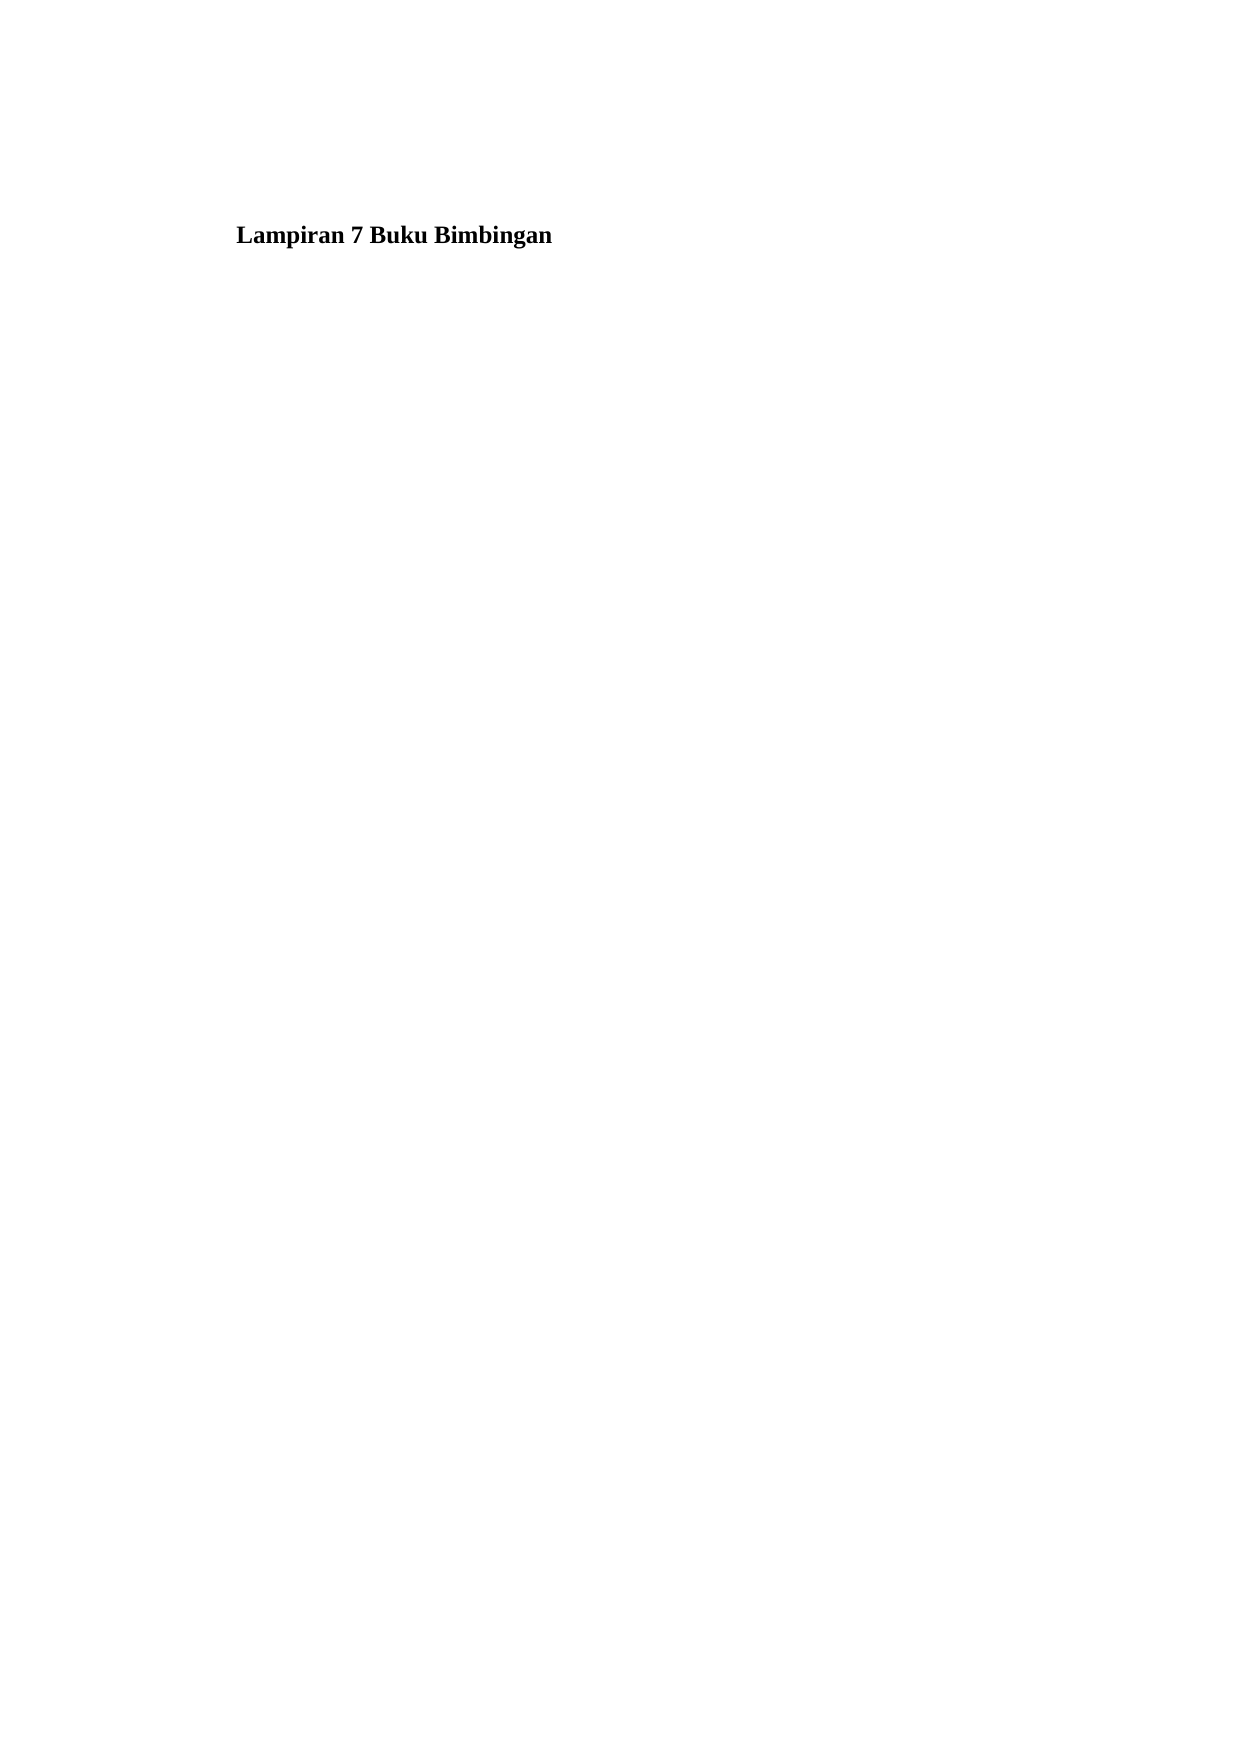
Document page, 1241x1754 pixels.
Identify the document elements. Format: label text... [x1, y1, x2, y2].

text Lampiran 7 Buku Bimbingan [236, 220, 1063, 249]
